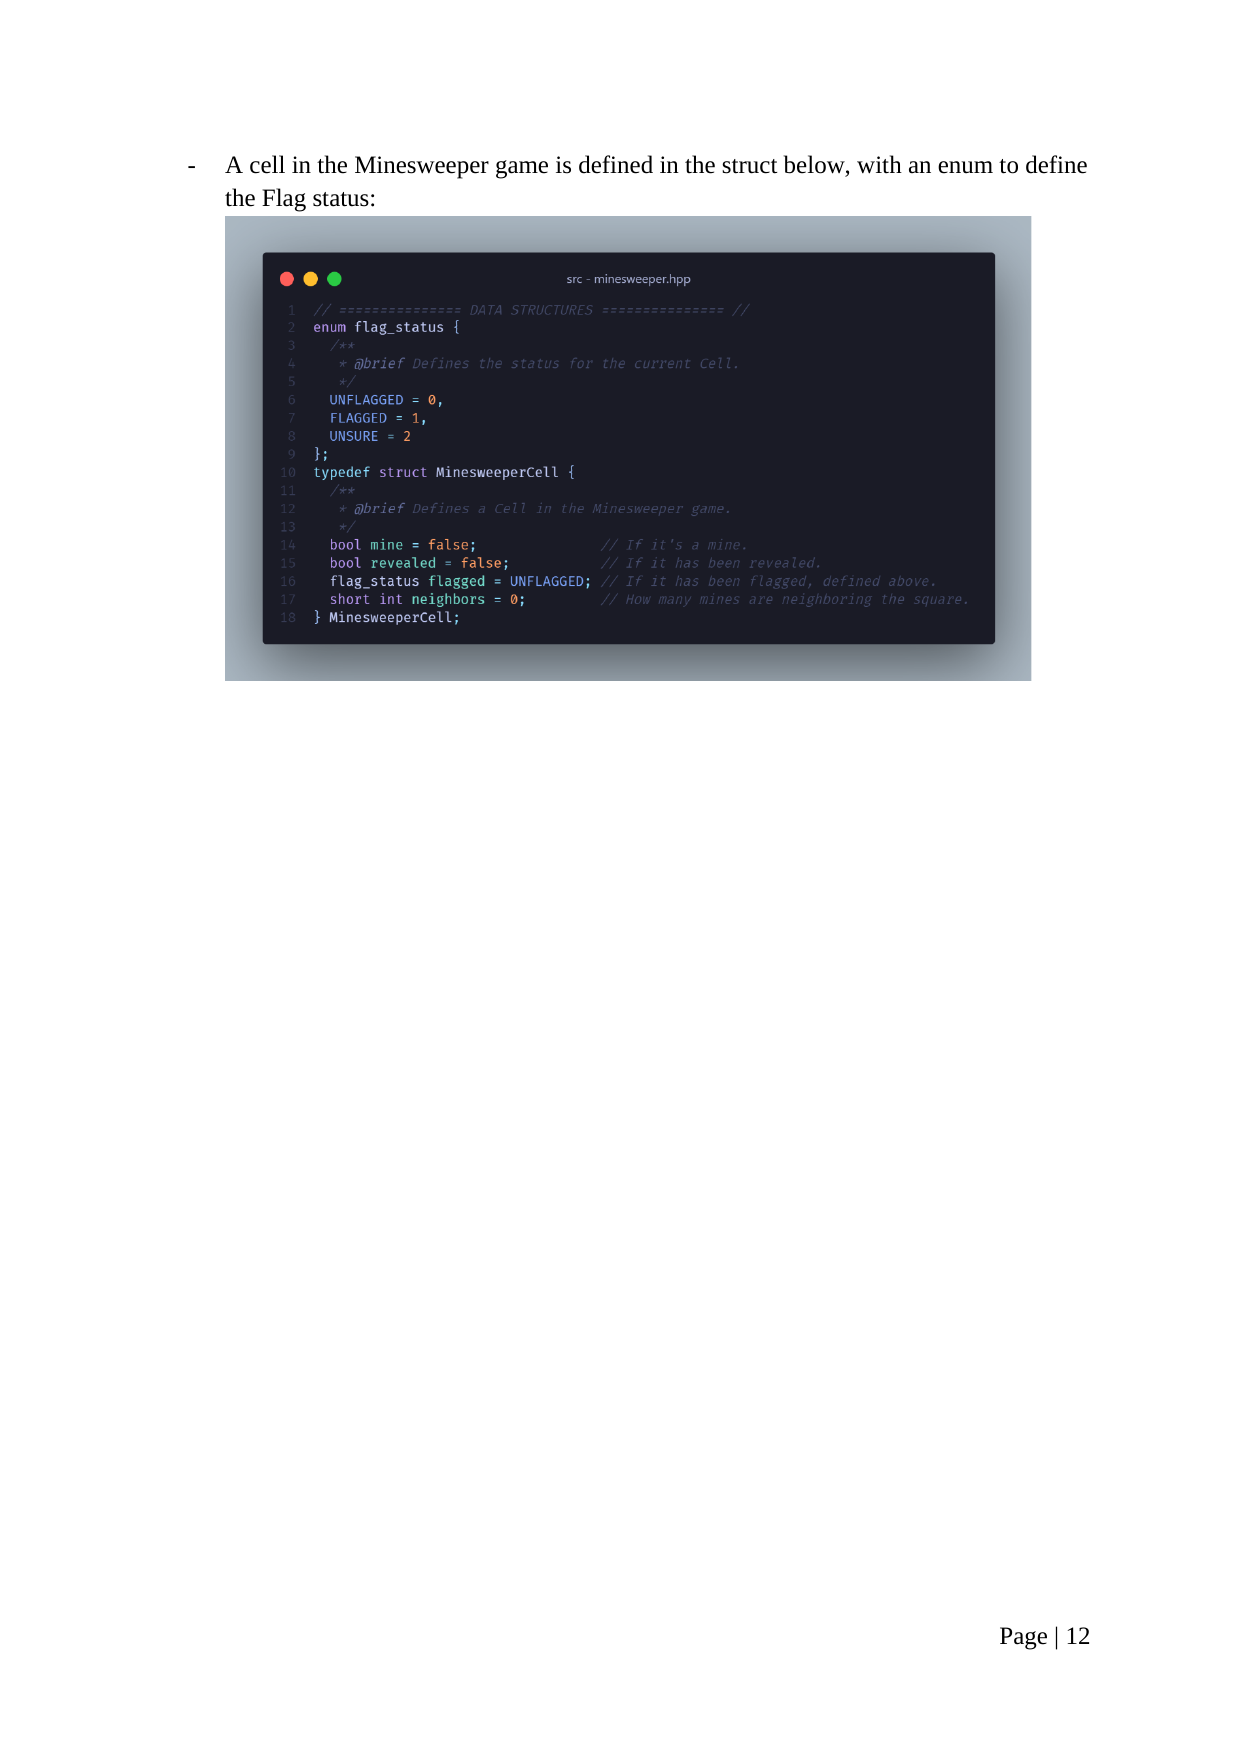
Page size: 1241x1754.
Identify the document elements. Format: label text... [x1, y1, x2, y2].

picture [225, 216, 1032, 681]
